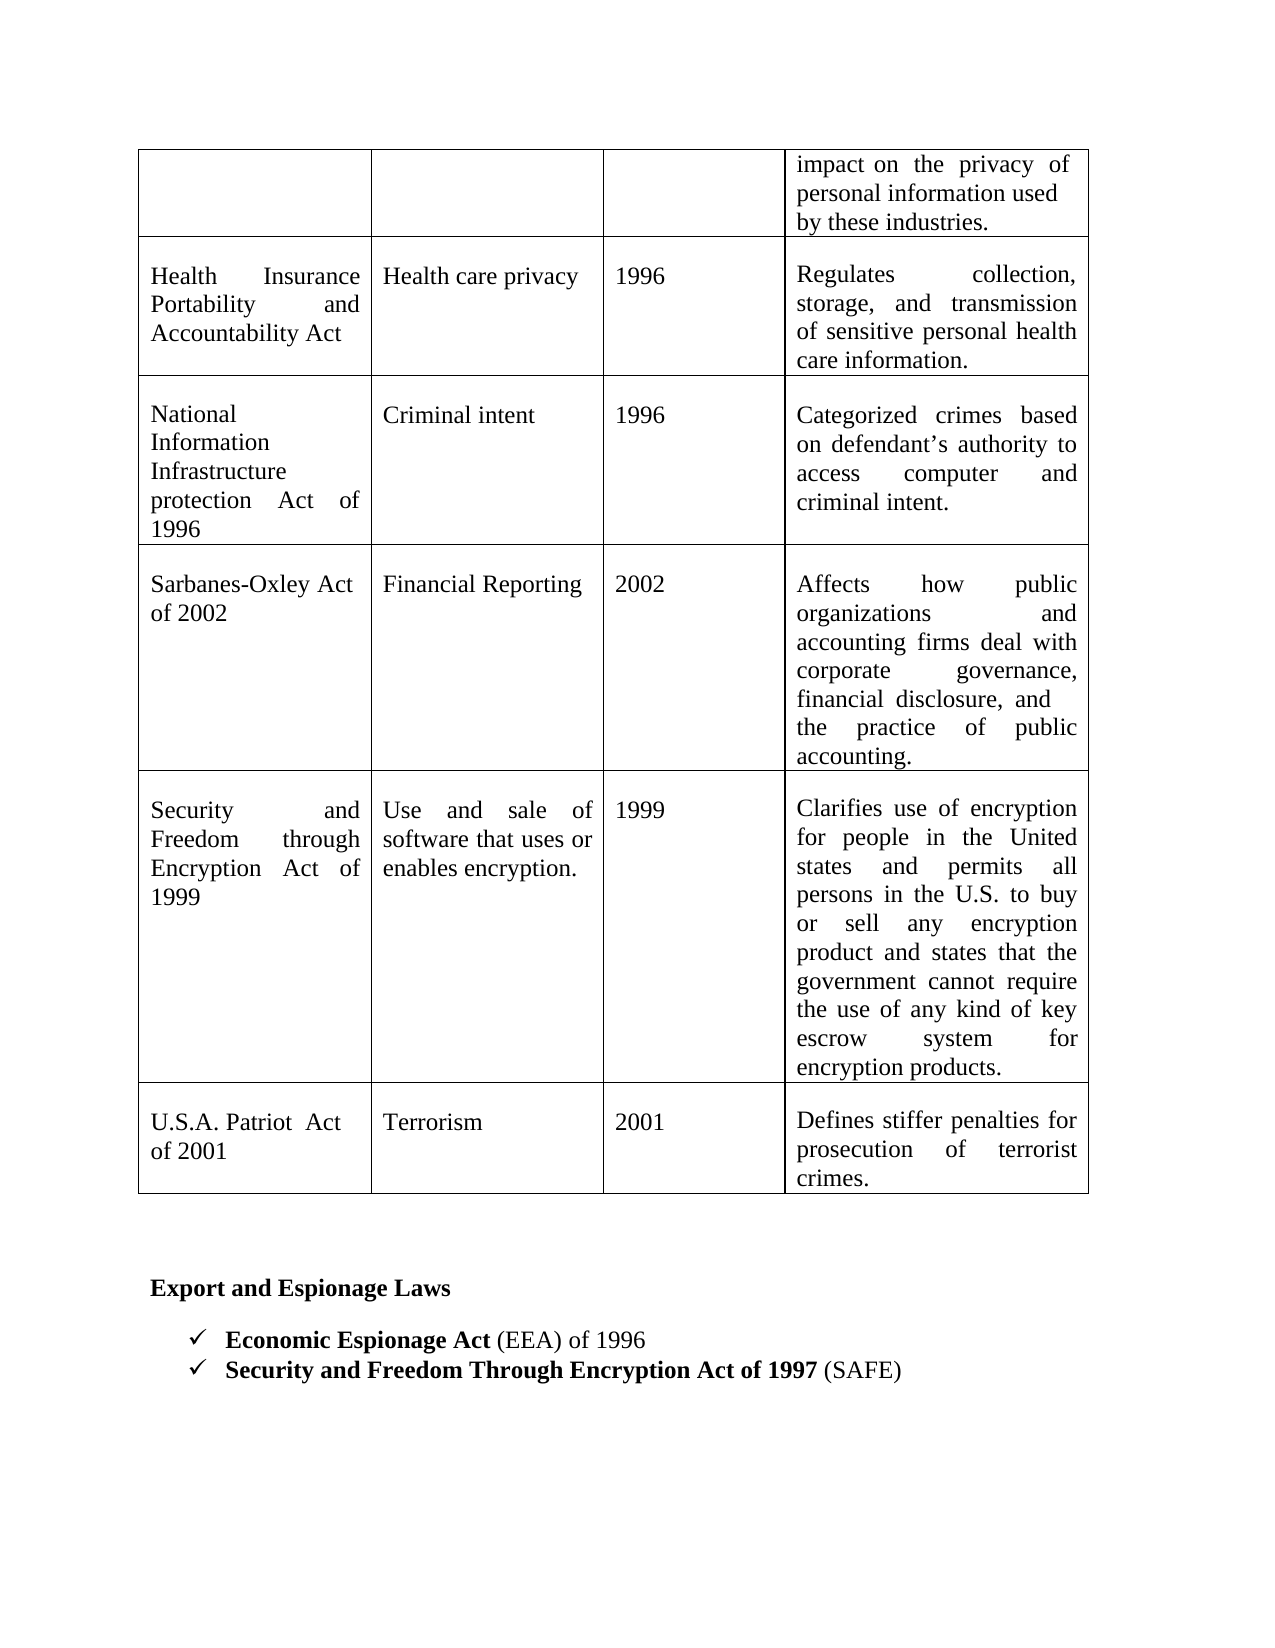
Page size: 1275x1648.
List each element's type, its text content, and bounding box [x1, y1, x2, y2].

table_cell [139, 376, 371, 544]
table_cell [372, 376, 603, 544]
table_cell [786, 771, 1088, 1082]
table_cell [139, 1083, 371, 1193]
subtitle Security and Freedom Through Encryption Act of 1997 (SAFE) [187, 1355, 1206, 1383]
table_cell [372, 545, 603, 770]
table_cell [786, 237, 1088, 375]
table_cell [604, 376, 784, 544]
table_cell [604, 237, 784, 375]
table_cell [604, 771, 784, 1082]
text Export and Espionage Laws [150, 1273, 1206, 1301]
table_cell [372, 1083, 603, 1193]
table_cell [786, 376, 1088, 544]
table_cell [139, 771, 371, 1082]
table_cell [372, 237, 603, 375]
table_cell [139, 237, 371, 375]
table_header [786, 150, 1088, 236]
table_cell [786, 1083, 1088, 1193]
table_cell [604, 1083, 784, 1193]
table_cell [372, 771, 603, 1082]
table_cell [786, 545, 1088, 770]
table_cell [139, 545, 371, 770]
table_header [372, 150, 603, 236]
list Economic Espionage Act (EEA) of 1996 [187, 1326, 1206, 1355]
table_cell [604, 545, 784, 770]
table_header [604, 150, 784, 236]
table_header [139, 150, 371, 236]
